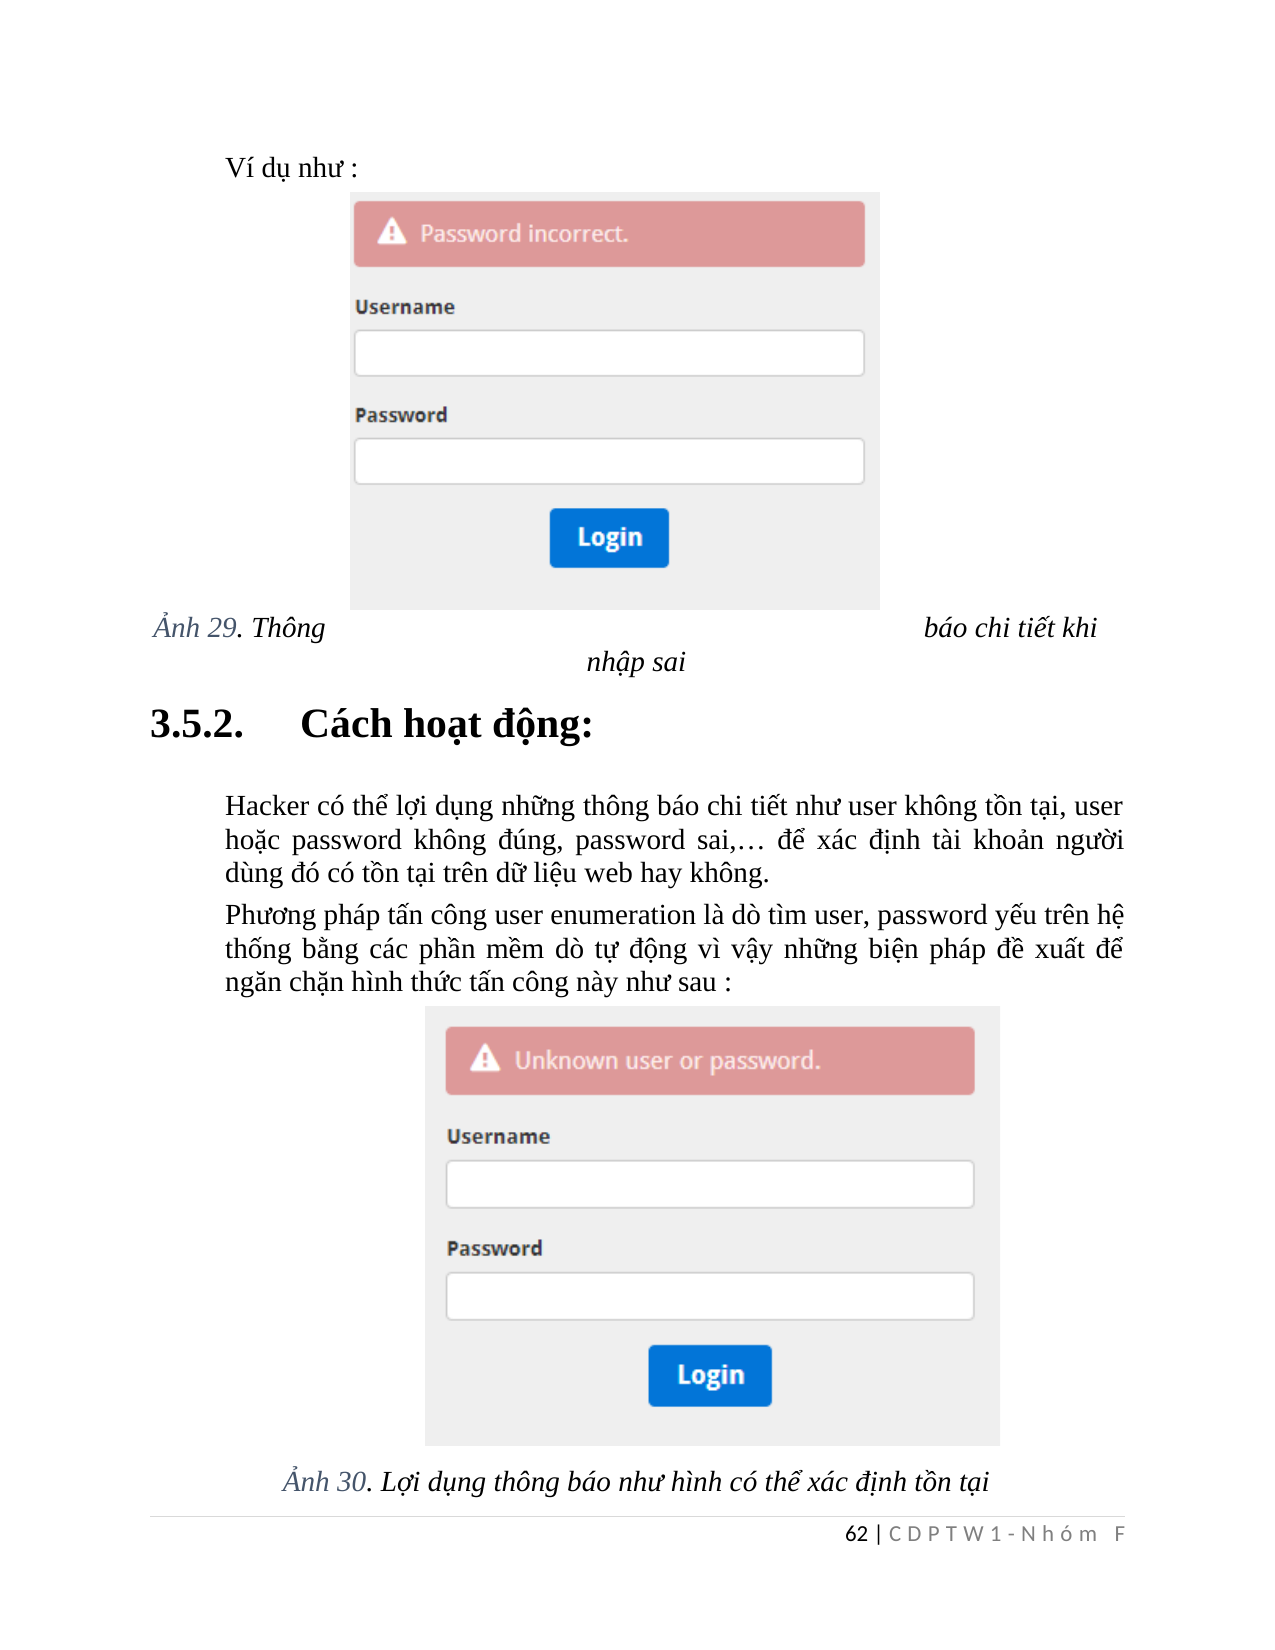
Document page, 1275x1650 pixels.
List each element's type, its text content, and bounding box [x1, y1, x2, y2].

text Ví dụ như : [225, 150, 1125, 183]
subtitle Cách hoạt động: [150, 698, 1125, 746]
text Hacker có thể lợi dụng những thông báo chi tiết như user không tồn tại, user hoặc password không đúng, password sai,… để xác định tài khoản người dùng đó có tồn tại trên dữ liệu web hay không. [225, 788, 1125, 889]
picture [425, 1006, 1001, 1446]
text Phương pháp tấn công user enumeration là dò tìm user, password yếu trên hệ thống bằng các phần mềm dò tự động vì vậy những biện pháp đề xuất để ngăn chặn hình thức tấn công này như sau : [225, 897, 1125, 998]
picture [348, 192, 880, 609]
text Ảnh 30. Lợi dụng thông báo như hình có thể xác định tồn tại [150, 1464, 1125, 1498]
text Ảnh 29. Thông báo chi tiết khi nhập sai [150, 611, 1125, 678]
